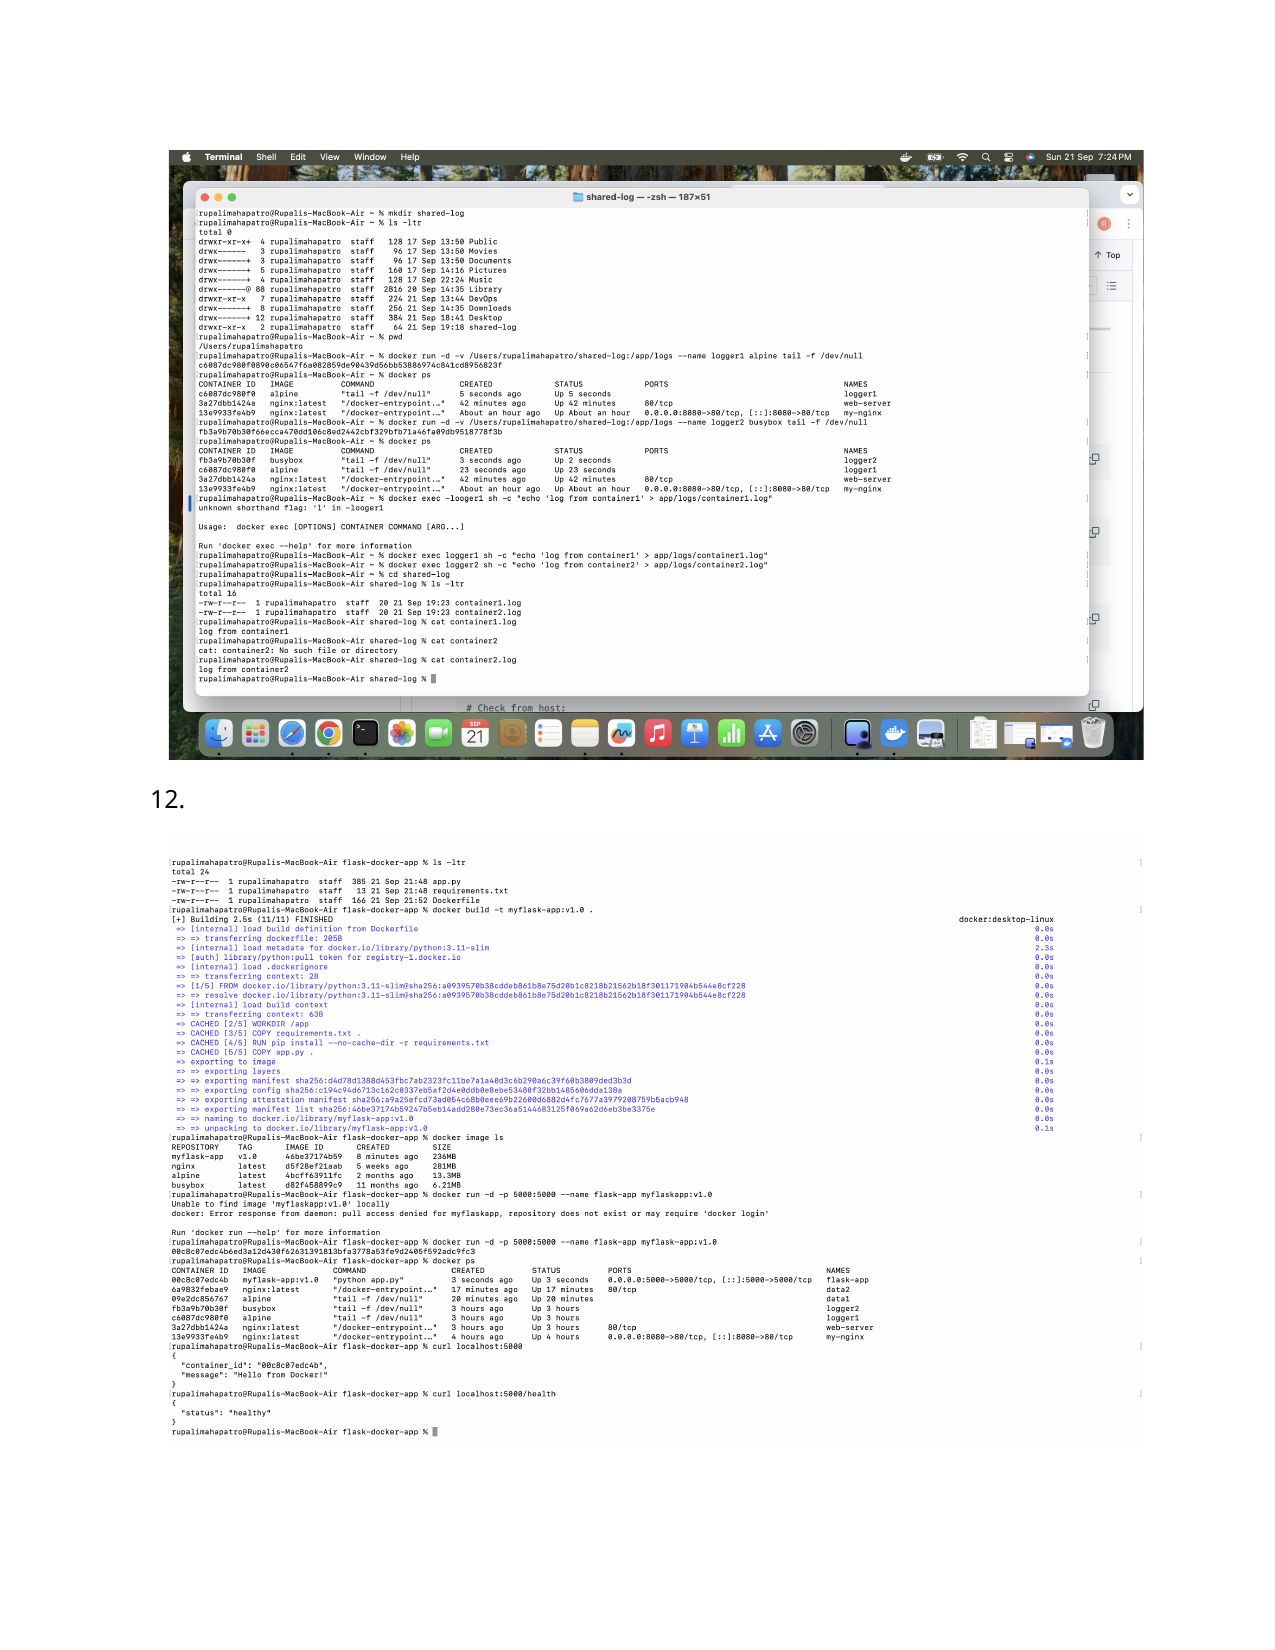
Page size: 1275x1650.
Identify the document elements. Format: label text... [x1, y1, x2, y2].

text 12. [150, 781, 1125, 816]
